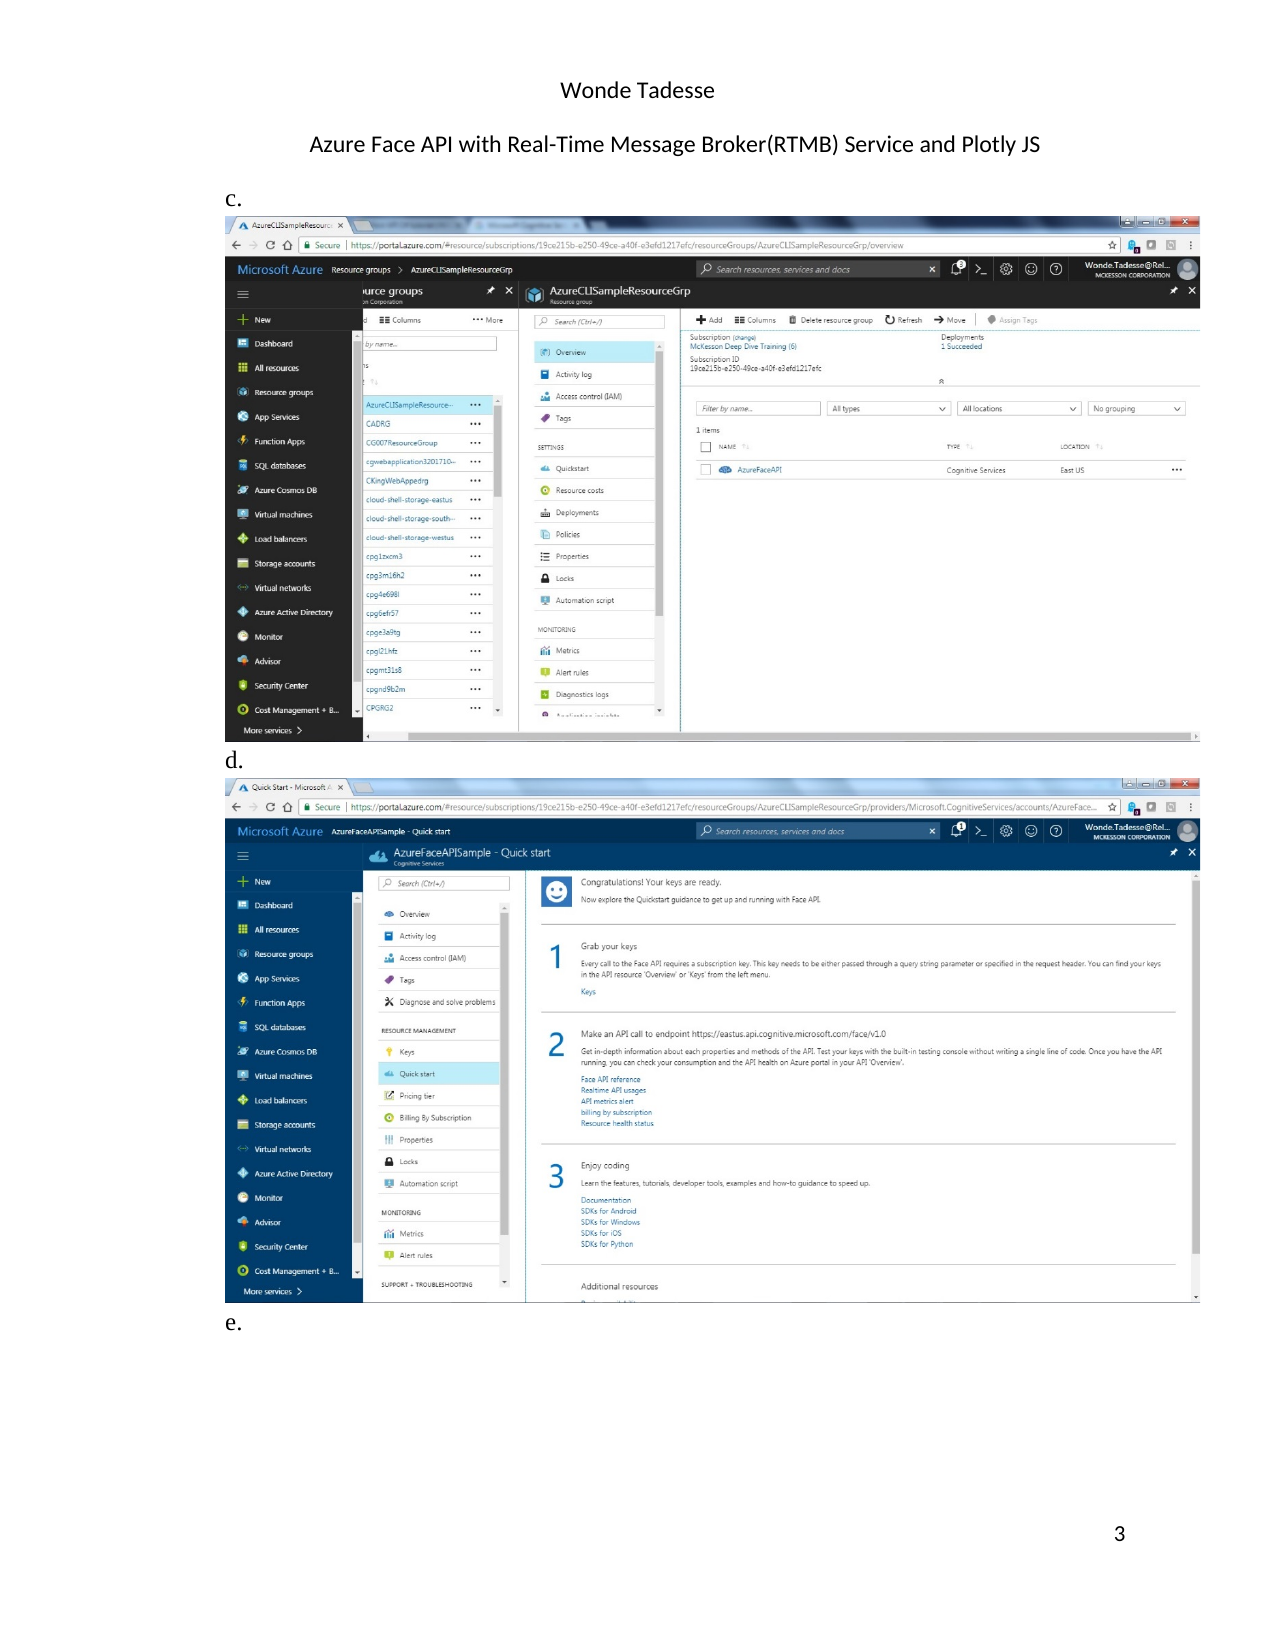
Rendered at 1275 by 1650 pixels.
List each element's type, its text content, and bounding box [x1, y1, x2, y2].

picture [225, 216, 1200, 742]
list c. [225, 183, 1125, 212]
list d. [225, 745, 1125, 774]
picture [225, 778, 1200, 1303]
list e. [225, 1307, 1125, 1336]
